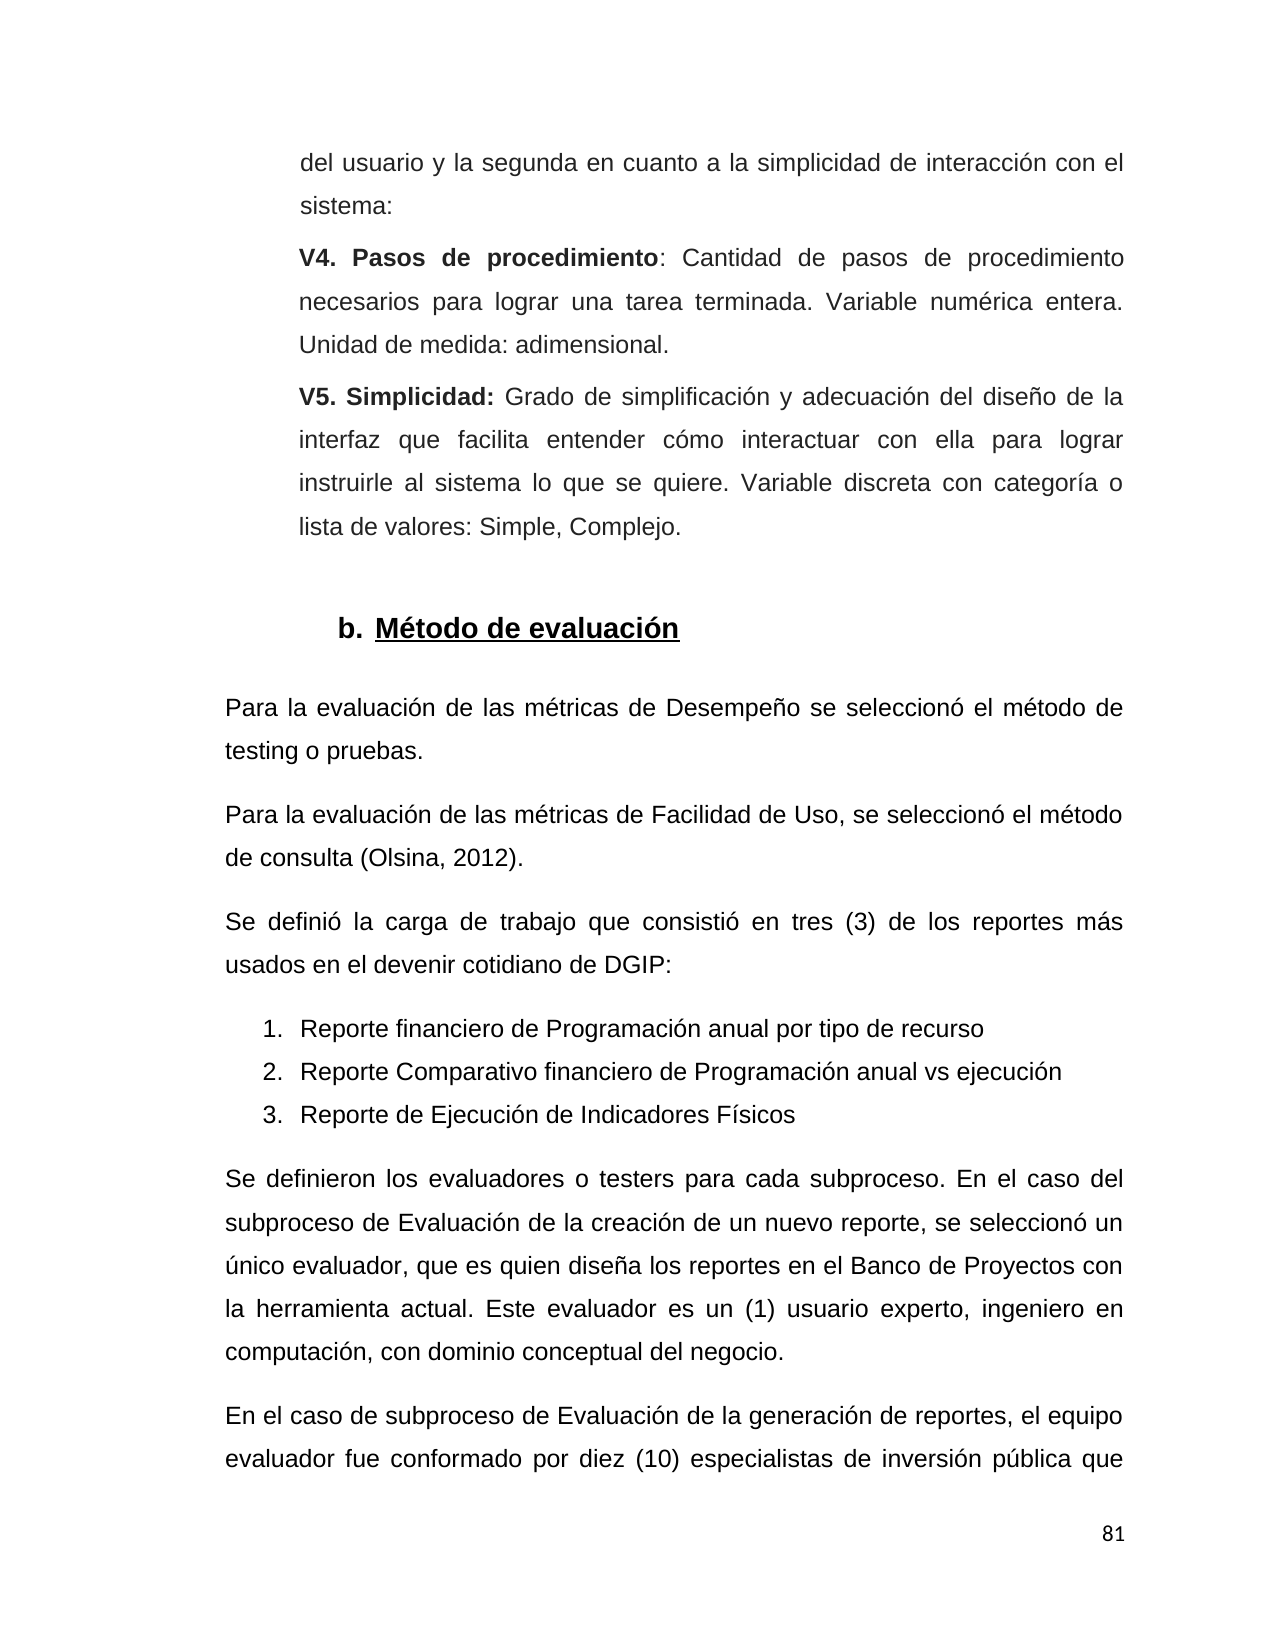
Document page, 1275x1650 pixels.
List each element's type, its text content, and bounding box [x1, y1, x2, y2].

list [262, 148, 1125, 219]
text Para la evaluación de las métricas de Facilidad de Uso, se seleccionó el método de consulta. [225, 800, 1125, 872]
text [225, 1401, 1125, 1473]
subtitle Método de evaluación [337, 611, 1125, 645]
text V5. Simplicidad: Grado de simplificación y adecuación del diseño de la interfaz que facilita entender cómo interactuar con ella para lograr instruirle al sistema lo que se quiere. Variable discreta con categoría o lista de valores: Simple, Complejo. [299, 382, 1125, 540]
text Se definió la carga de trabajo que consistió en tres (3) de los reportes más usados en el devenir cotidiano de DGIP: [225, 907, 1125, 979]
text V4. Pasos de procedimiento: Cantidad de pasos de procedimiento necesarios para lograr una tarea terminada. Variable numérica entera. Unidad de medida: adimensional. [299, 243, 1125, 358]
text Se definieron los evaluadores o testers para cada subproceso. En el caso del subproceso de Evaluación de la creación de un nuevo reporte, se seleccionó un único evaluador, que es quien diseña los reportes en el Banco de Proyectos con la herramienta actual. Este evaluador es un (1) usuario experto, ingeniero en computación, con dominio conceptual del negocio. [225, 1164, 1125, 1366]
list Reporte de Ejecución de Indicadores Físicos [262, 1100, 1125, 1129]
list Reporte financiero de Programación anual por tipo de recurso [262, 1014, 1125, 1043]
text Para la evaluación de las métricas de Desempeño se seleccionó el método de testing o pruebas. [225, 693, 1125, 765]
list Reporte Comparativo financiero de Programación anual vs ejecución [262, 1057, 1125, 1086]
